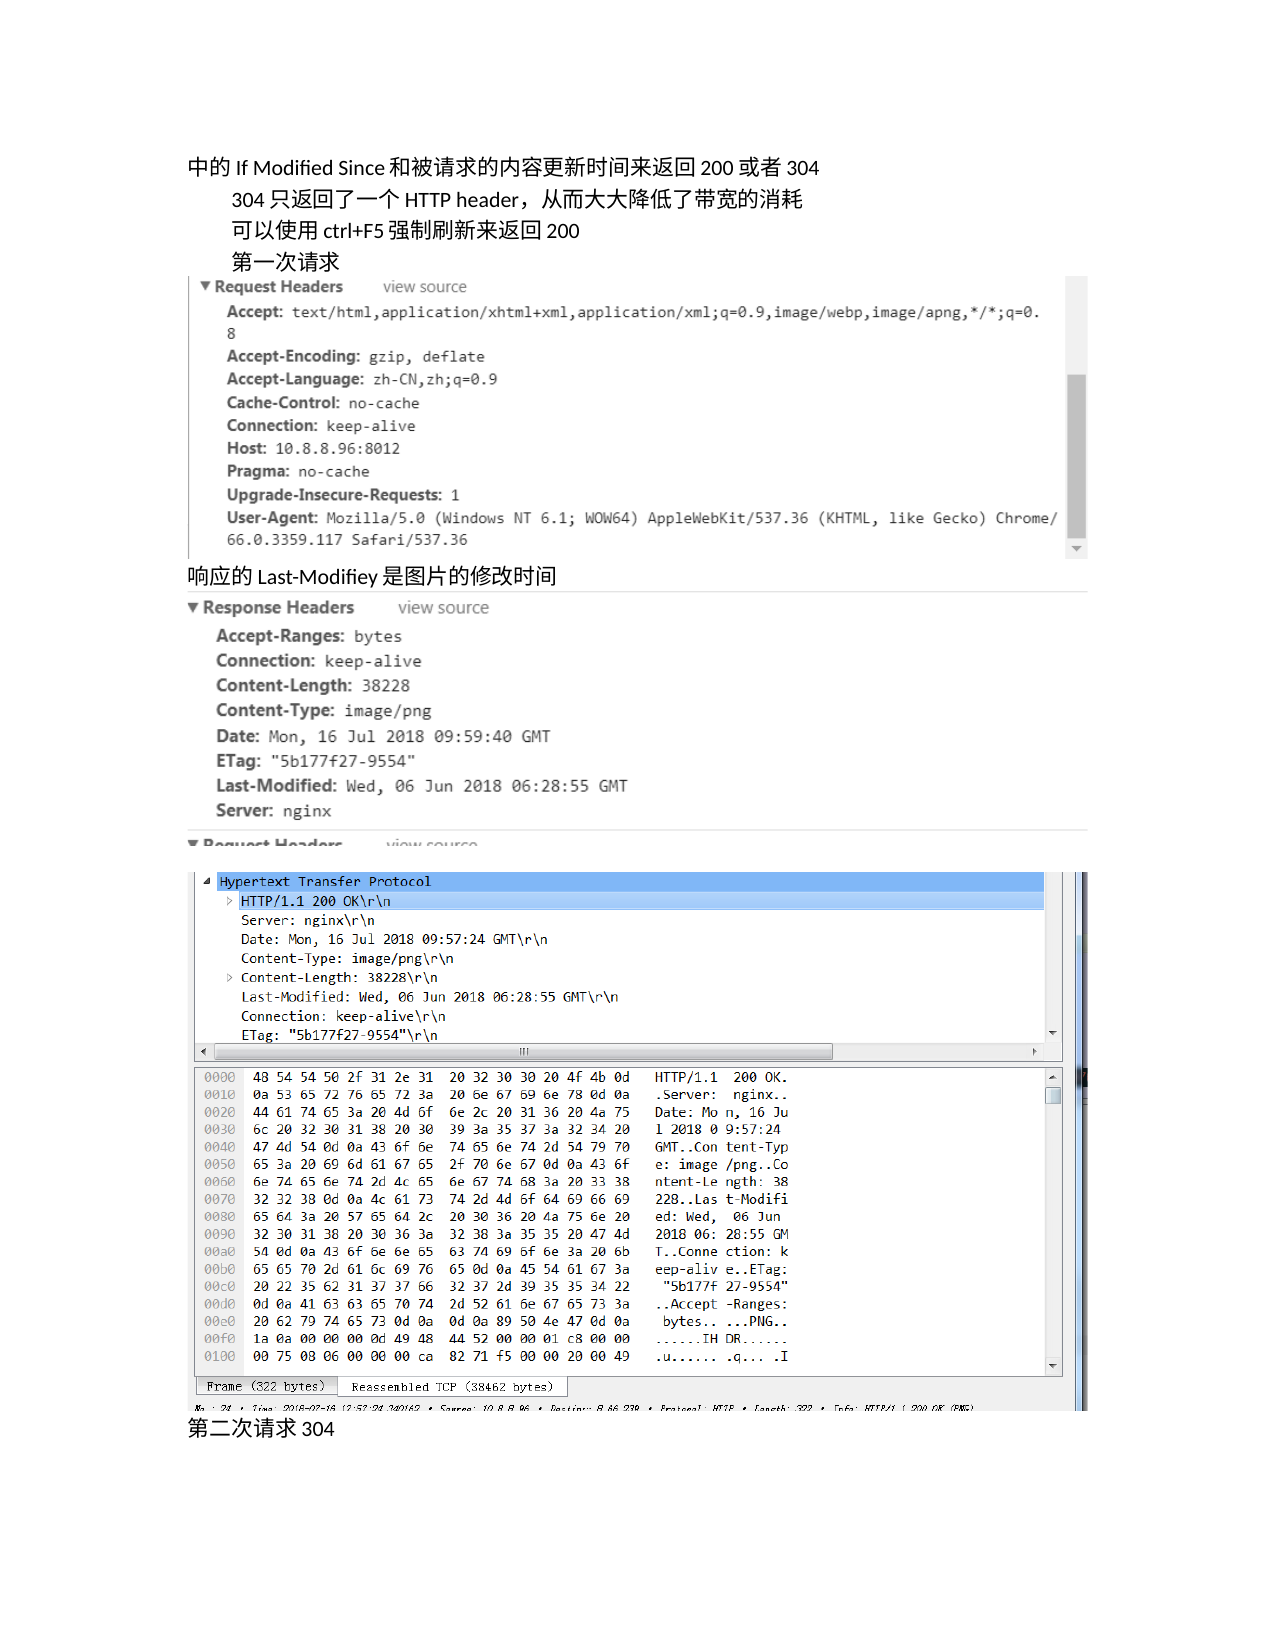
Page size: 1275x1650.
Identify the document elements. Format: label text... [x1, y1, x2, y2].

picture [187, 590, 1088, 846]
text 可以使用ctrl+F5强制刷新来返回200 [187, 213, 1087, 245]
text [187, 150, 1087, 182]
picture [187, 276, 1088, 559]
text 304只返回了一个HTTP header，从而大大降低了带宽的消耗 [187, 182, 1087, 213]
text 第二次请求304 [187, 1411, 1087, 1442]
text 响应的Last-Modifiey是图片的修改时间 [187, 559, 1087, 590]
text 第一次请求 [187, 245, 1087, 276]
picture [187, 872, 1088, 1411]
